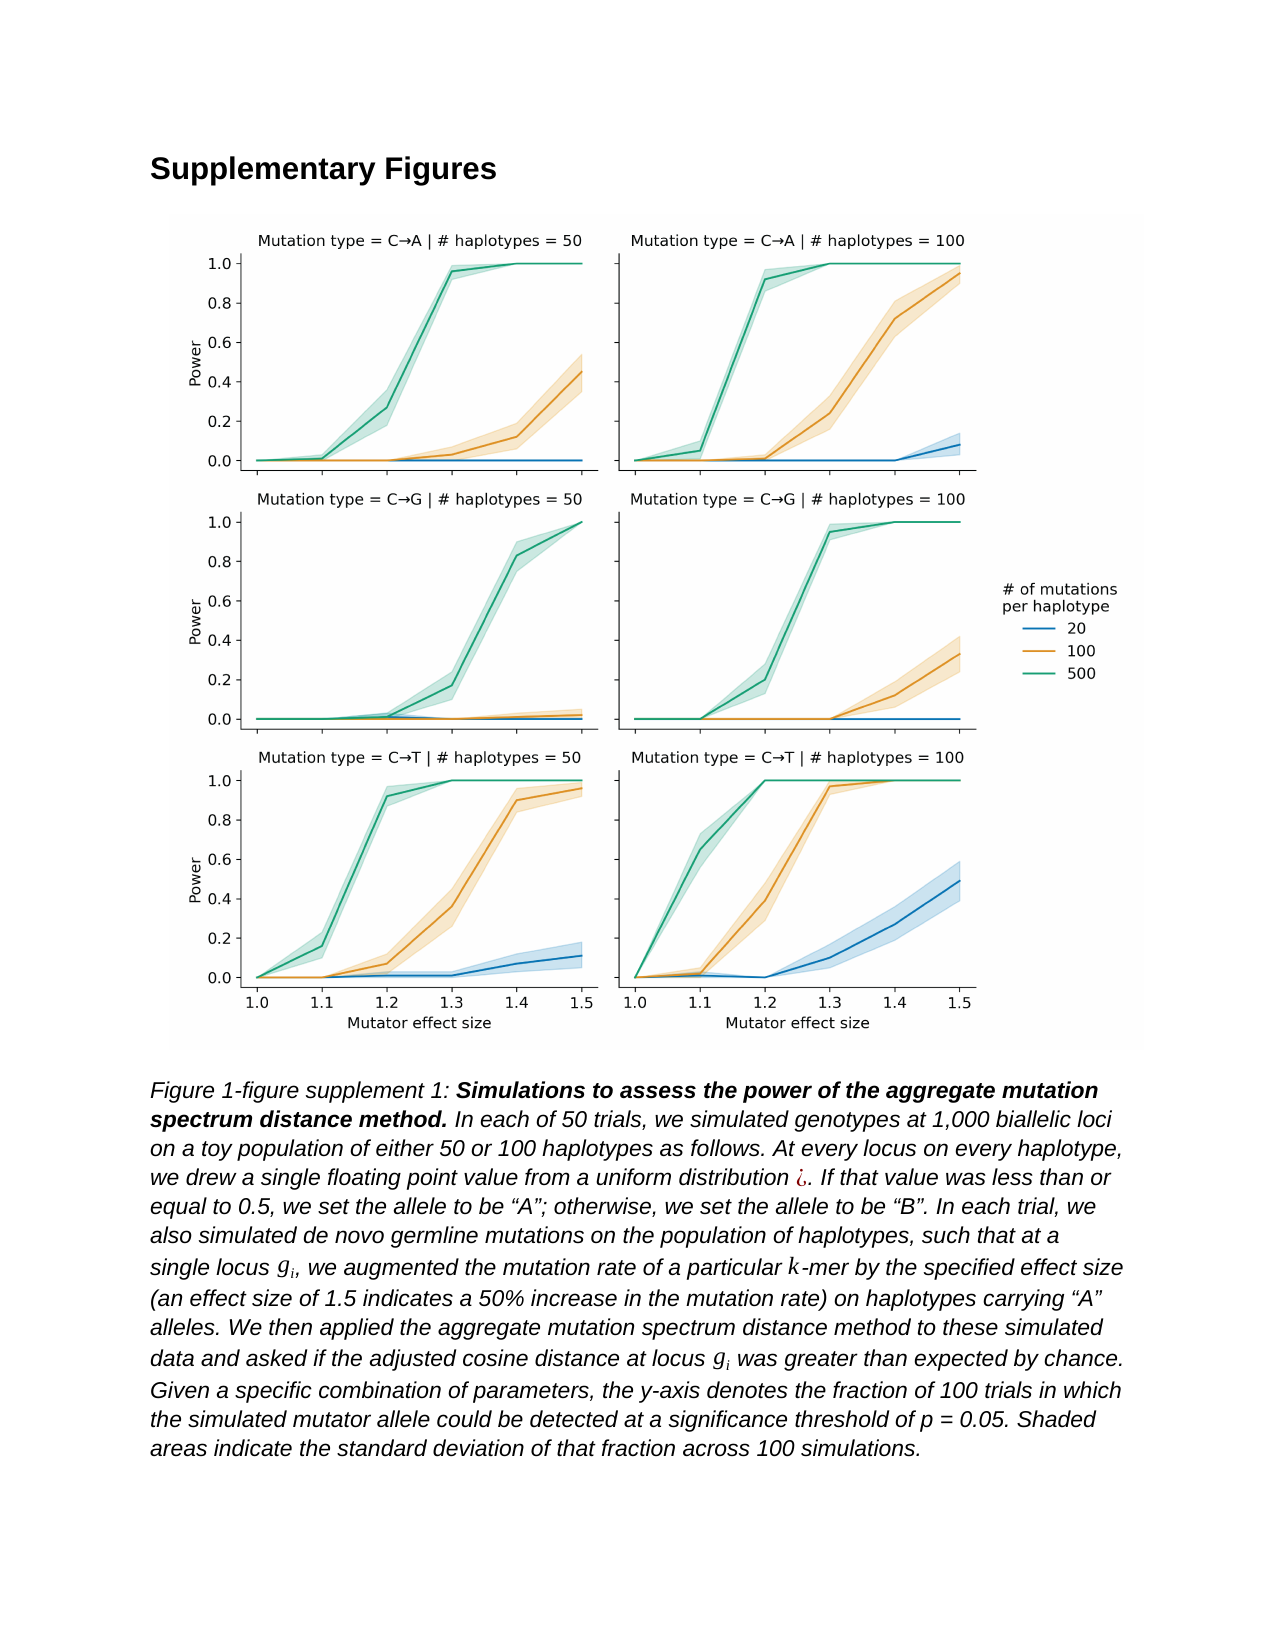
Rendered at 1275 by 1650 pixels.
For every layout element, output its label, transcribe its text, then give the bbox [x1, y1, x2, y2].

text Figure 1-figure supplement 1: Simulations to assess the power of the aggregate mutation spectrum distance method. In each of 50 trials, we simulated genotypes at 1,000 biallelic loci on a toy population of either 50 or 100 haplotypes as follows. At every locus on every haplotype, we drew a single floating point value from a uniform distribution . If that value was less than or equal to 0.5, we set the allele to be “A”; otherwise, we set the allele to be “B”. In each trial, we also simulated de novo germline mutations on the population of haplotypes, such that at a single locus , we augmented the mutation rate of a particular -mer by the specified effect size (an effect size of 1.5 indicates a 50% increase in the mutation rate) on haplotypes carrying “A” alleles. We then applied the aggregate mutation spectrum distance method to these simulated data and asked if the adjusted cosine distance at locus was greater than expected by chance. Given a specific combination of parameters, the y-axis denotes the fraction of 100 trials in which the simulated mutator allele could be detected at a significance threshold of p = 0.05. Shaded areas indicate the standard deviation of that fraction across 100 simulations. [150, 1077, 1125, 1461]
subtitle Supplementary Figures [150, 150, 1125, 186]
picture [168, 214, 1144, 1050]
